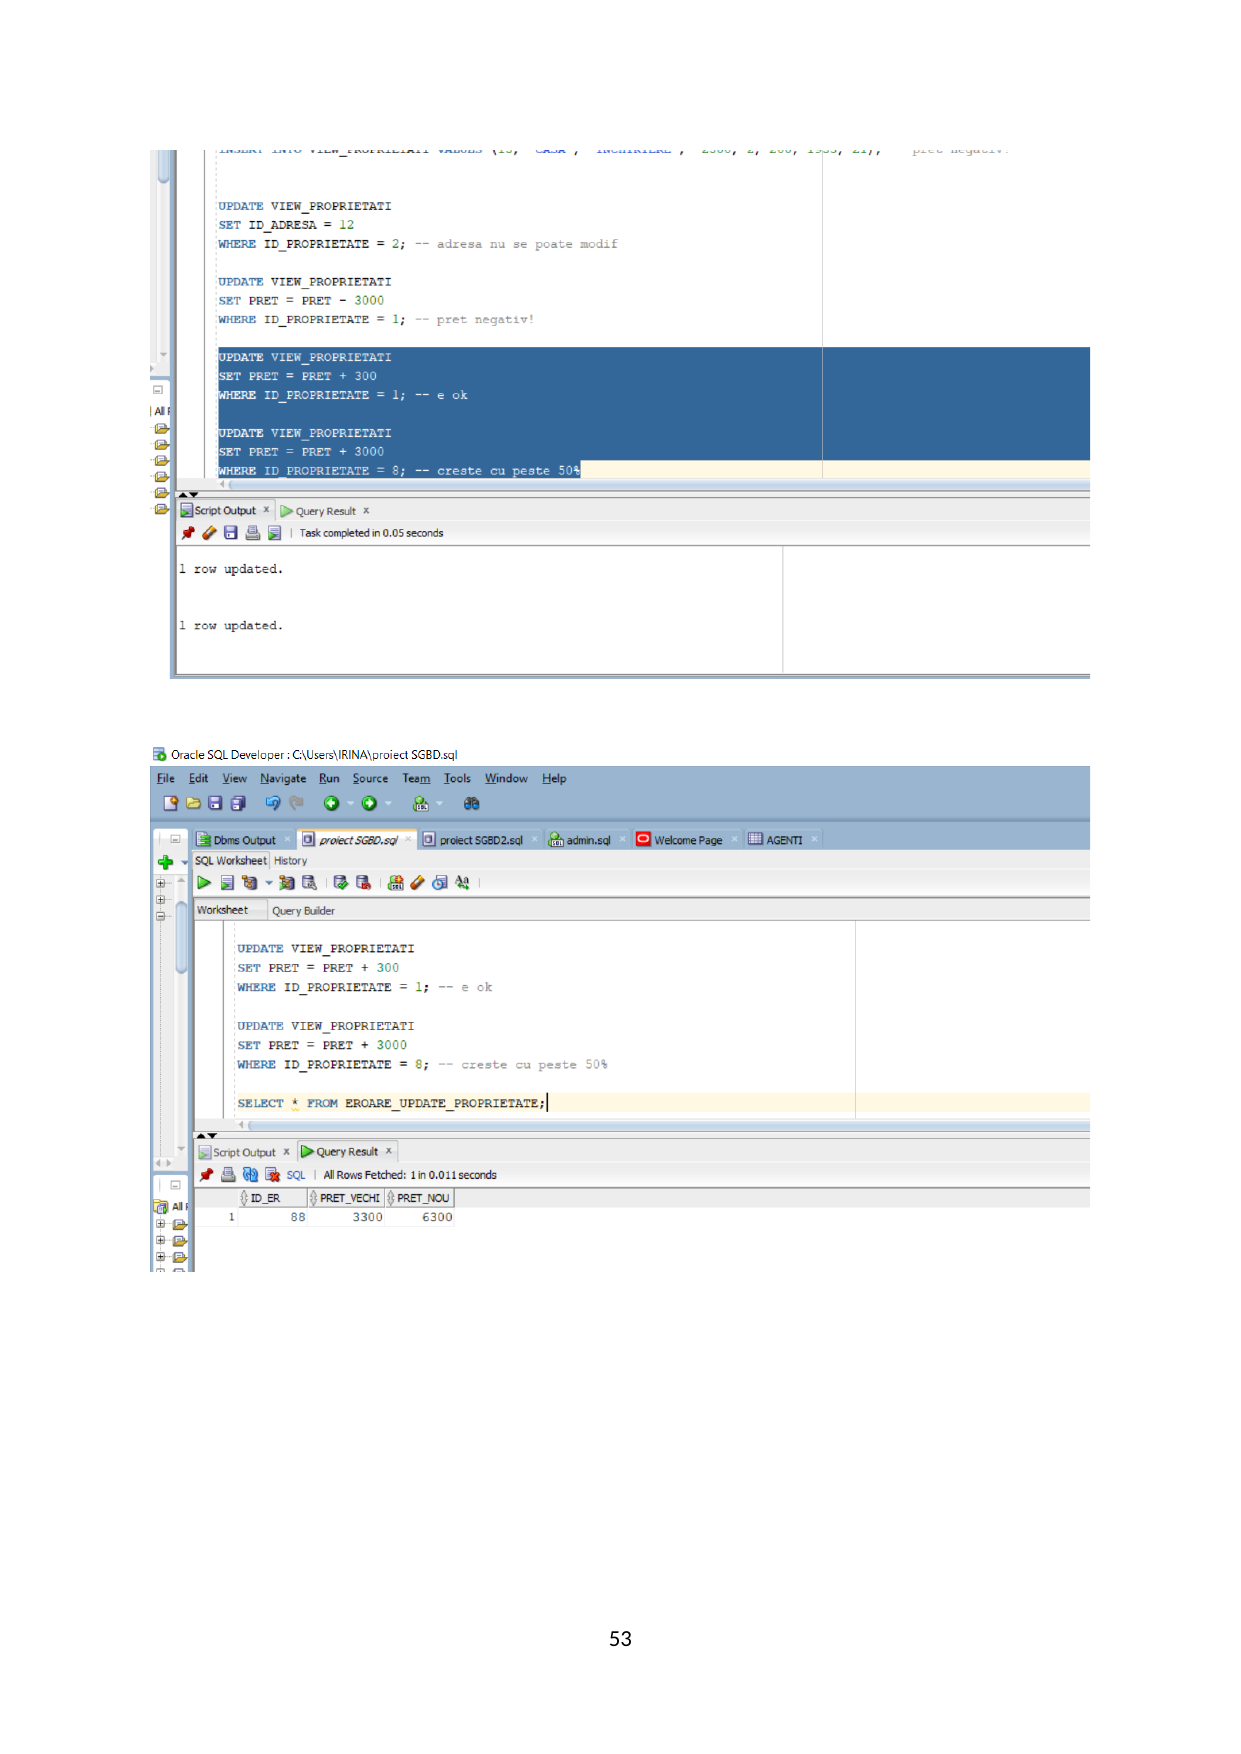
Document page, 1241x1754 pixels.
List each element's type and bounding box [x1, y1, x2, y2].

picture [150, 743, 1091, 1272]
picture [150, 150, 1091, 679]
